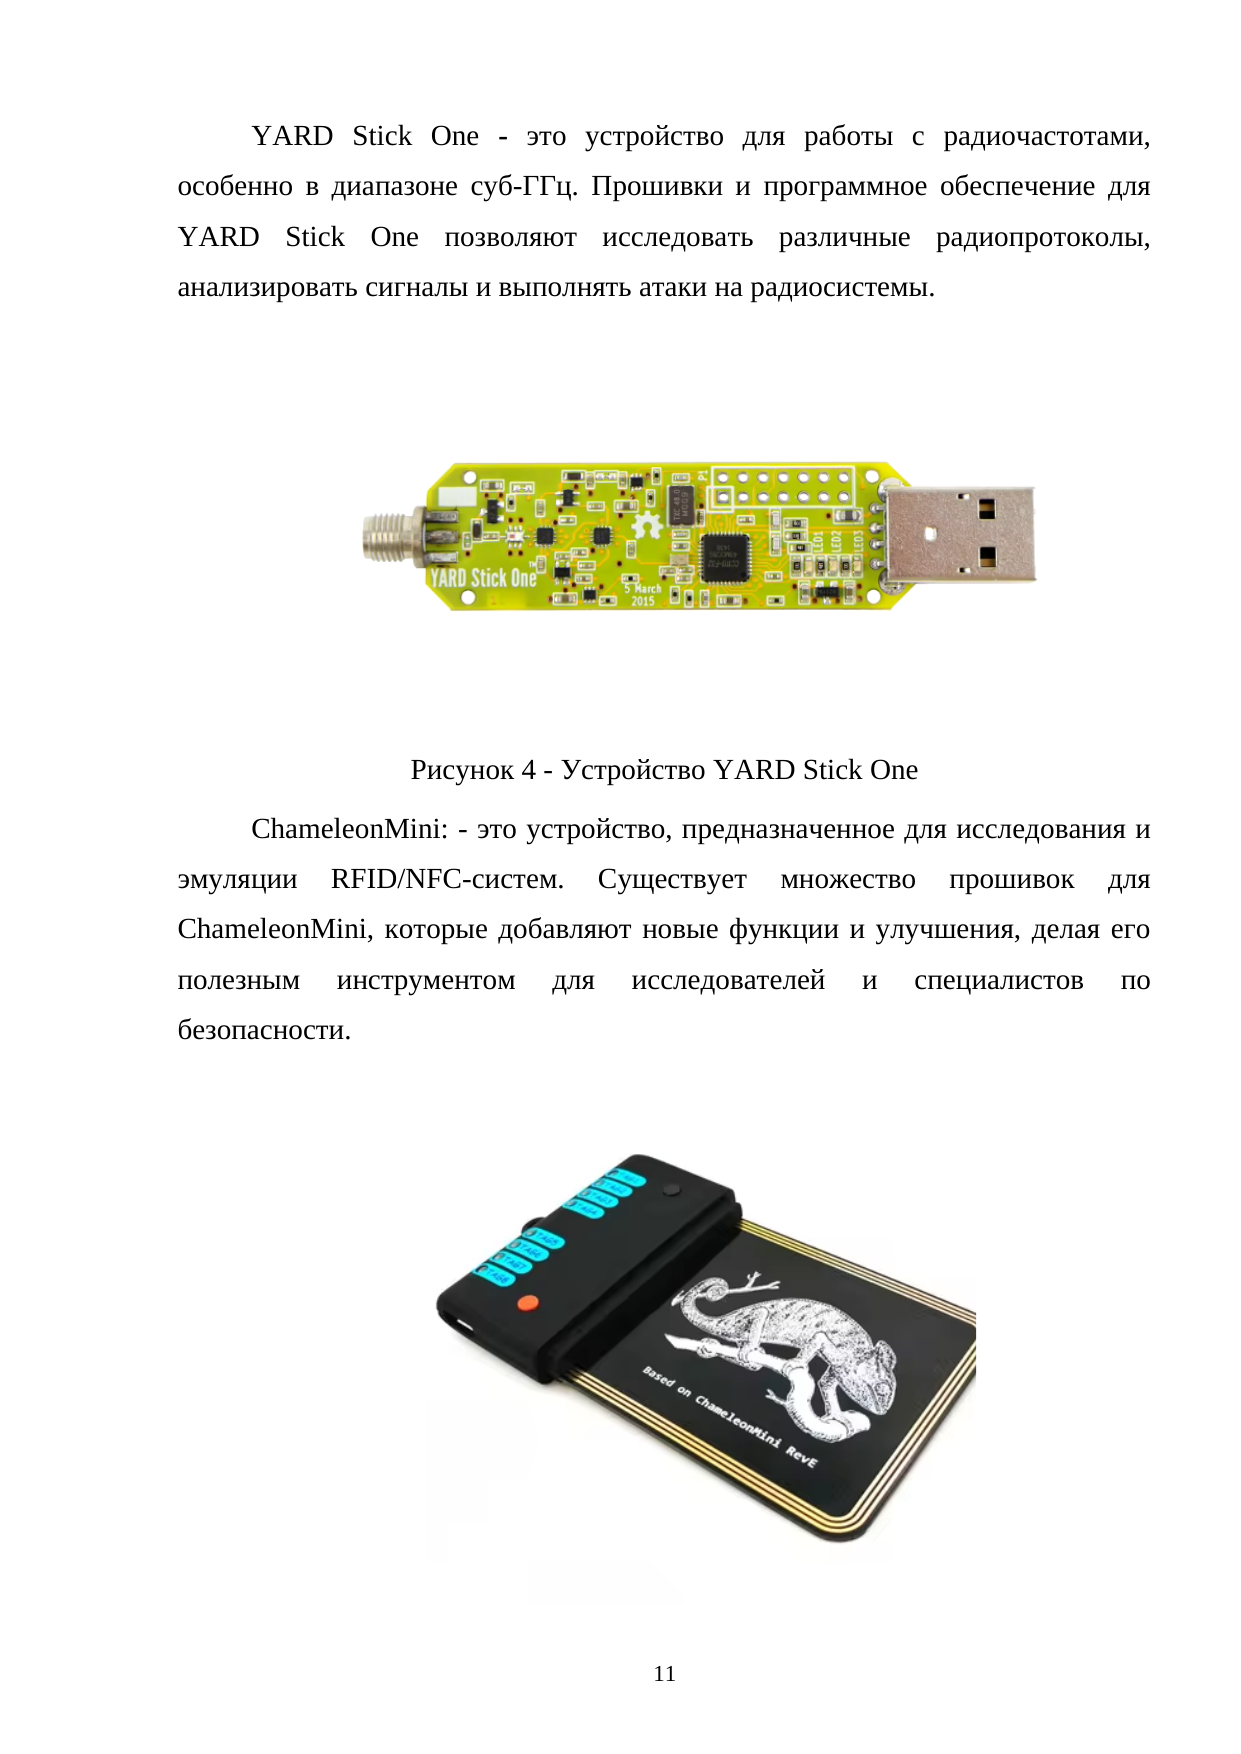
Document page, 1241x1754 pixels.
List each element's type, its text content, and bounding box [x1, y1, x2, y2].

text ChameleonMini: - это устройство, предназначенное для исследования и эмуляции RFID/NFC-систем. Существует множество прошивок для ChameleonMini, которые добавляют новые функции и улучшения, делая его полезным инструментом для исследователей и специалистов по безопасности. [177, 811, 1152, 1046]
text YARD Stick One - это устройство для работы с радиочастотами, особенно в диапазоне суб-ГГц. Прошивки и программное обеспечение для YARD Stick One позволяют исследовать различные радиопротоколы, анализировать сигналы и выполнять атаки на радиосистемы. [177, 118, 1152, 303]
picture [333, 319, 1070, 711]
text Устройство YARD Stick One [177, 752, 1152, 786]
picture [426, 1062, 977, 1605]
